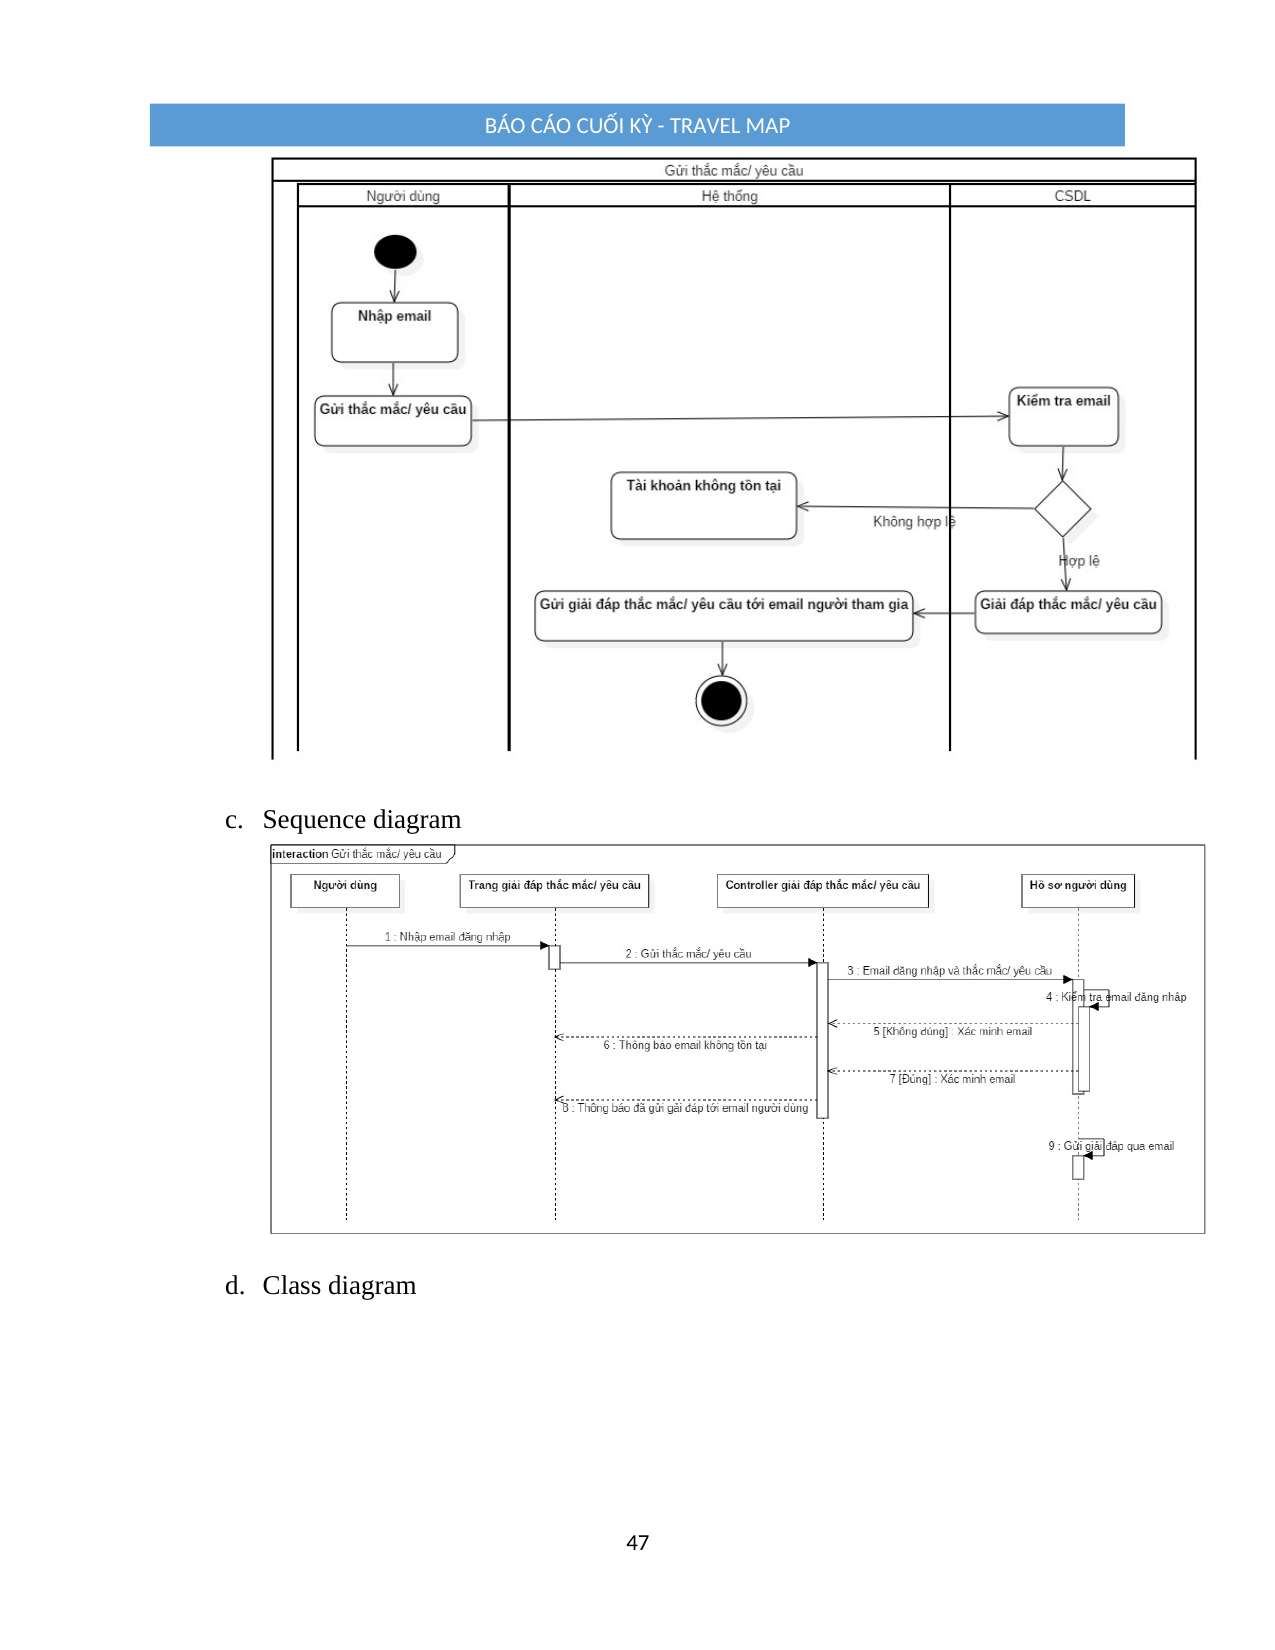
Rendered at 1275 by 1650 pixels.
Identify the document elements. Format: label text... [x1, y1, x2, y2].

picture [262, 837, 1238, 1267]
list Class diagram [225, 1269, 1125, 1300]
list Sequence diagram [225, 803, 1125, 834]
picture [262, 148, 1238, 802]
